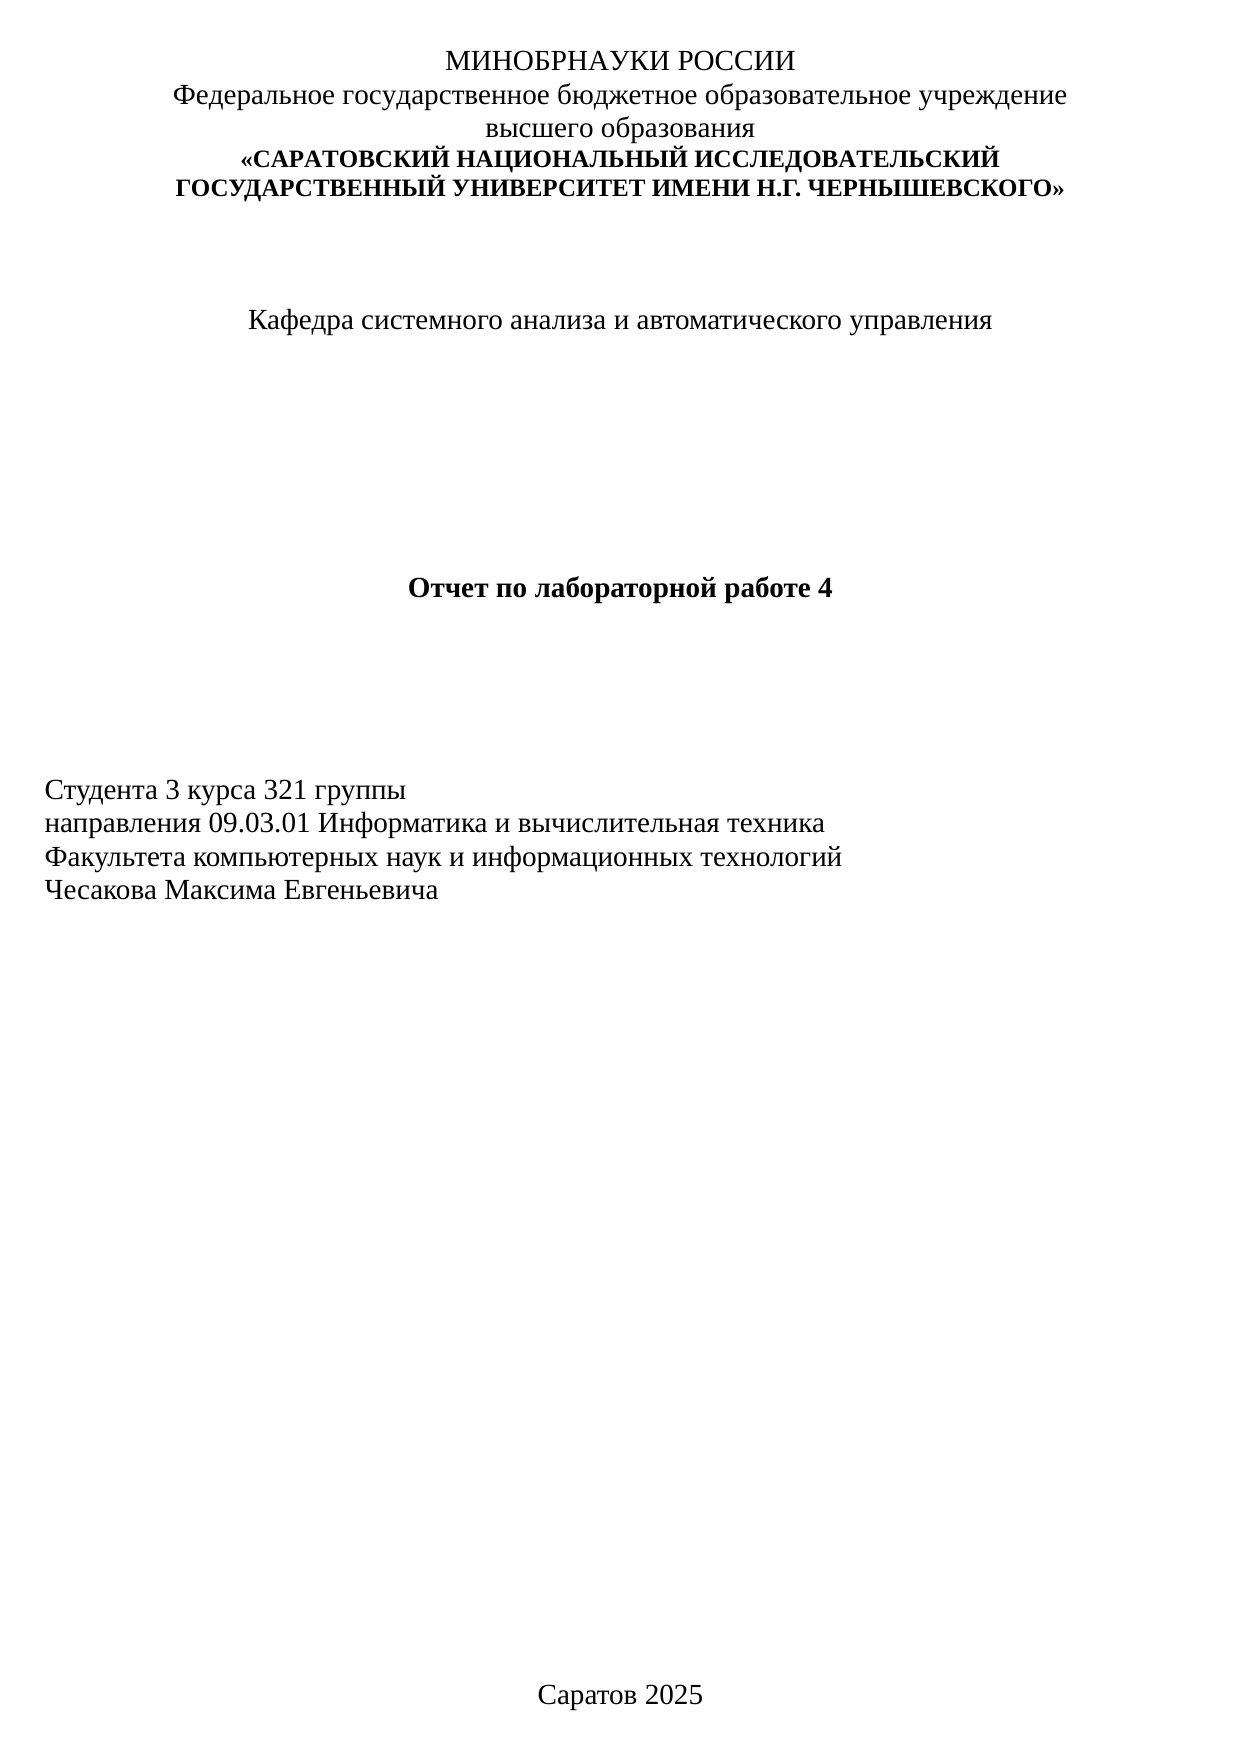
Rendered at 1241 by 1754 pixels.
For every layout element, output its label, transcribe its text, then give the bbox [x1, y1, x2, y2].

text МИНОБРНАУКИ РОССИИ [15, 43, 1196, 77]
text Отчет по лабораторной работе 4 [15, 571, 1196, 604]
text Чесакова Максима Евгеньевича [15, 872, 1196, 906]
text Факультета компьютерных наук и информационных технологий [15, 839, 1196, 872]
text «САРАТОВСКИЙ НАЦИОНАЛЬНЫЙ ИССЛЕДОВАТЕЛЬСКИЙ [15, 144, 1196, 173]
text направления 09.03.01 Информатика и вычислительная техника [15, 805, 1196, 839]
text Саратов 2025 [15, 1677, 1196, 1711]
text высшего образования [15, 111, 1196, 144]
text Кафедра системного анализа и автоматического управления [15, 302, 1196, 336]
text ГОСУДАРСТВЕННЫЙ УНИВЕРСИТЕТ ИМЕНИ Н.Г. ЧЕРНЫШЕВСКОГО» [15, 173, 1196, 202]
text Студента 3 курса 321 группы [15, 772, 1196, 805]
text Федеральное государственное бюджетное образовательное учреждение [15, 77, 1196, 111]
